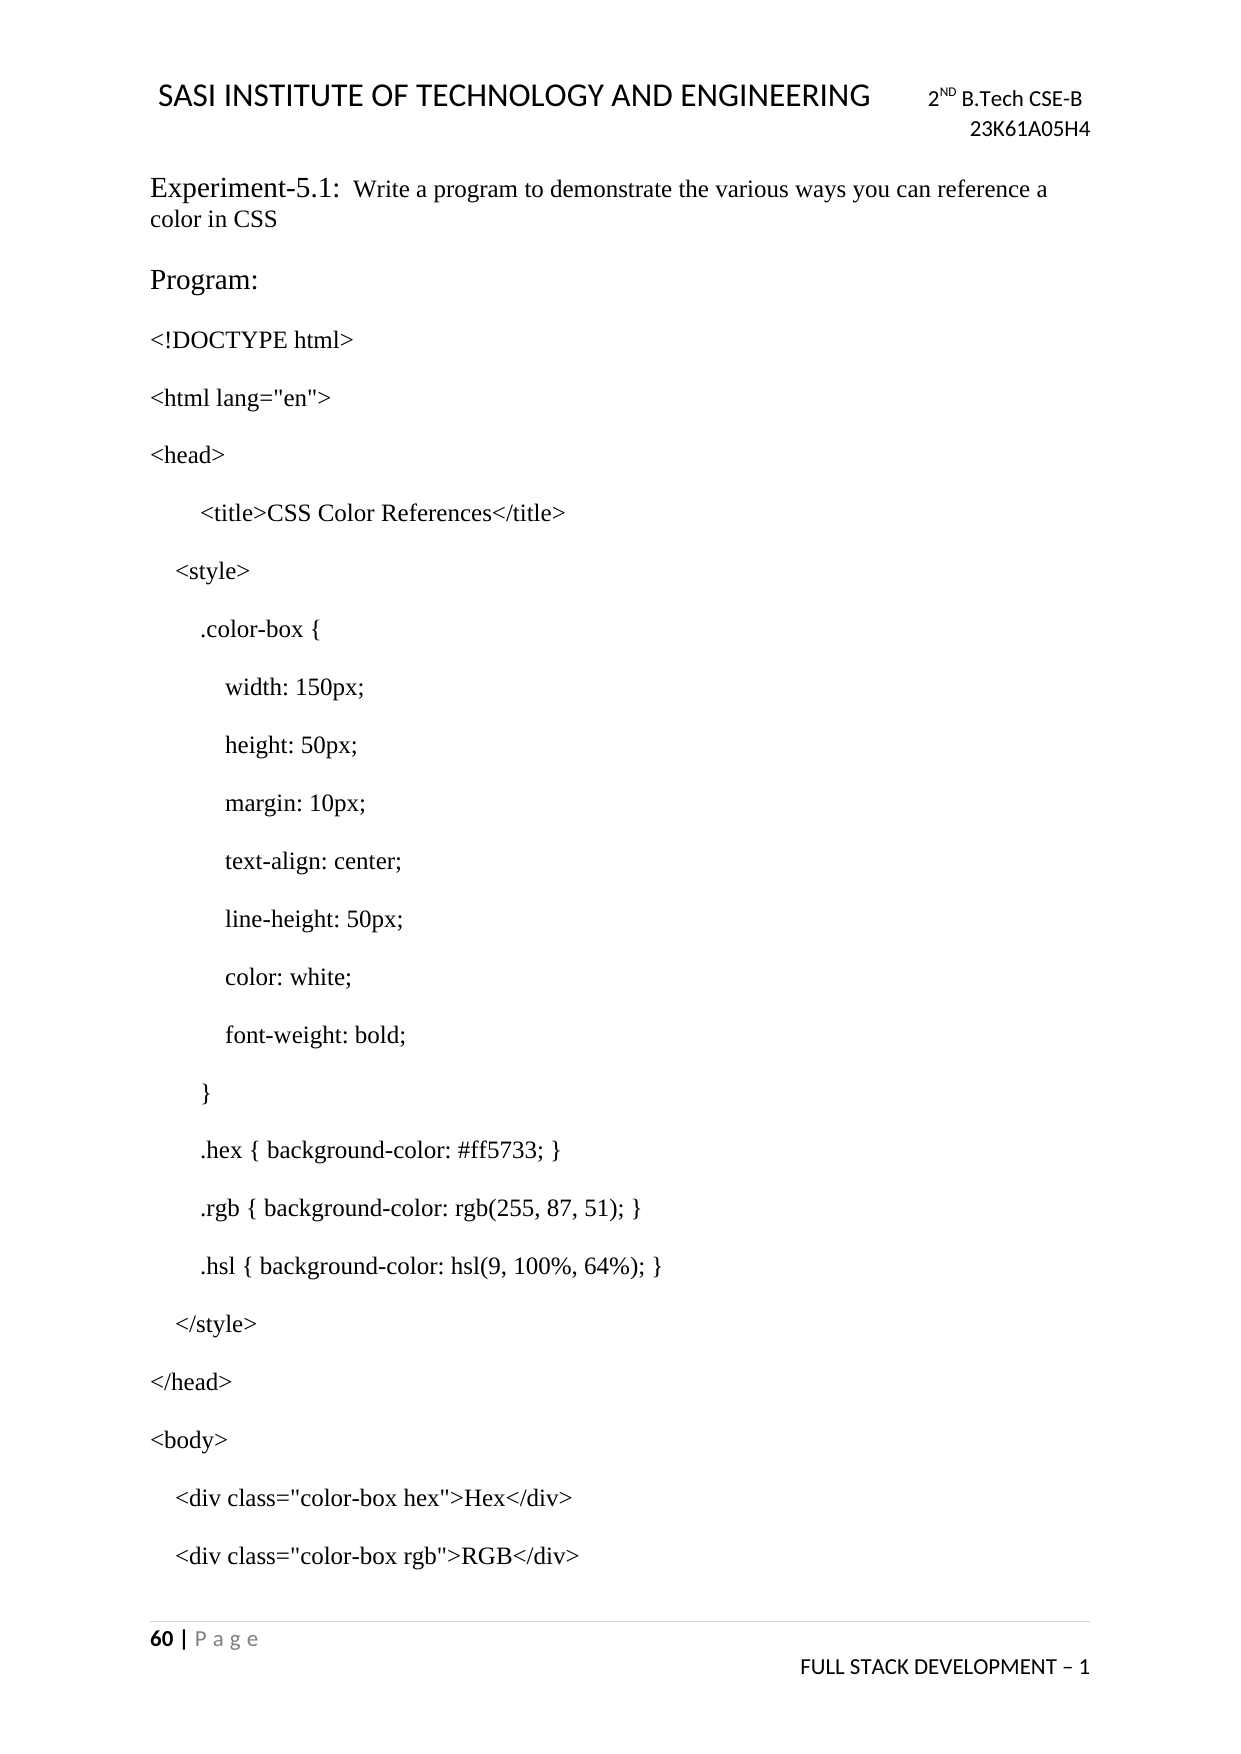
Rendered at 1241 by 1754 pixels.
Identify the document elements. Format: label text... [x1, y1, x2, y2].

text <title>CSS Color References</title> [150, 498, 1090, 527]
text .color-box { [150, 614, 1090, 643]
text color: white; [150, 962, 1090, 991]
text <style> [150, 556, 1090, 585]
text Experiment-5.1: Write a program to demonstrate the various ways you can reference a color in CSS [150, 171, 1090, 233]
text font-weight: bold; [150, 1020, 1090, 1048]
text <!DOCTYPE html> [150, 325, 1090, 353]
text <div class="color-box hex">Hex</div> [150, 1483, 1090, 1512]
text line-height: 50px; [150, 904, 1090, 933]
text <head> [150, 441, 1090, 469]
text <div class="color-box rgb">RGB</div> [150, 1541, 1090, 1570]
text <html lang="en"> [150, 383, 1090, 411]
text margin: 10px; [150, 788, 1090, 817]
text } [150, 1078, 1090, 1106]
text Program: [150, 262, 1090, 296]
text </head> [150, 1367, 1090, 1396]
text .hex { background-color: #ff5733; } [150, 1136, 1090, 1164]
text .hsl { background-color: hsl(9, 100%, 64%); } [150, 1251, 1090, 1280]
text height: 50px; [150, 730, 1090, 759]
text text-align: center; [150, 846, 1090, 875]
text </style> [150, 1309, 1090, 1338]
text .rgb { background-color: rgb(255, 87, 51); } [150, 1193, 1090, 1222]
text width: 150px; [150, 672, 1090, 701]
text <body> [150, 1425, 1090, 1454]
